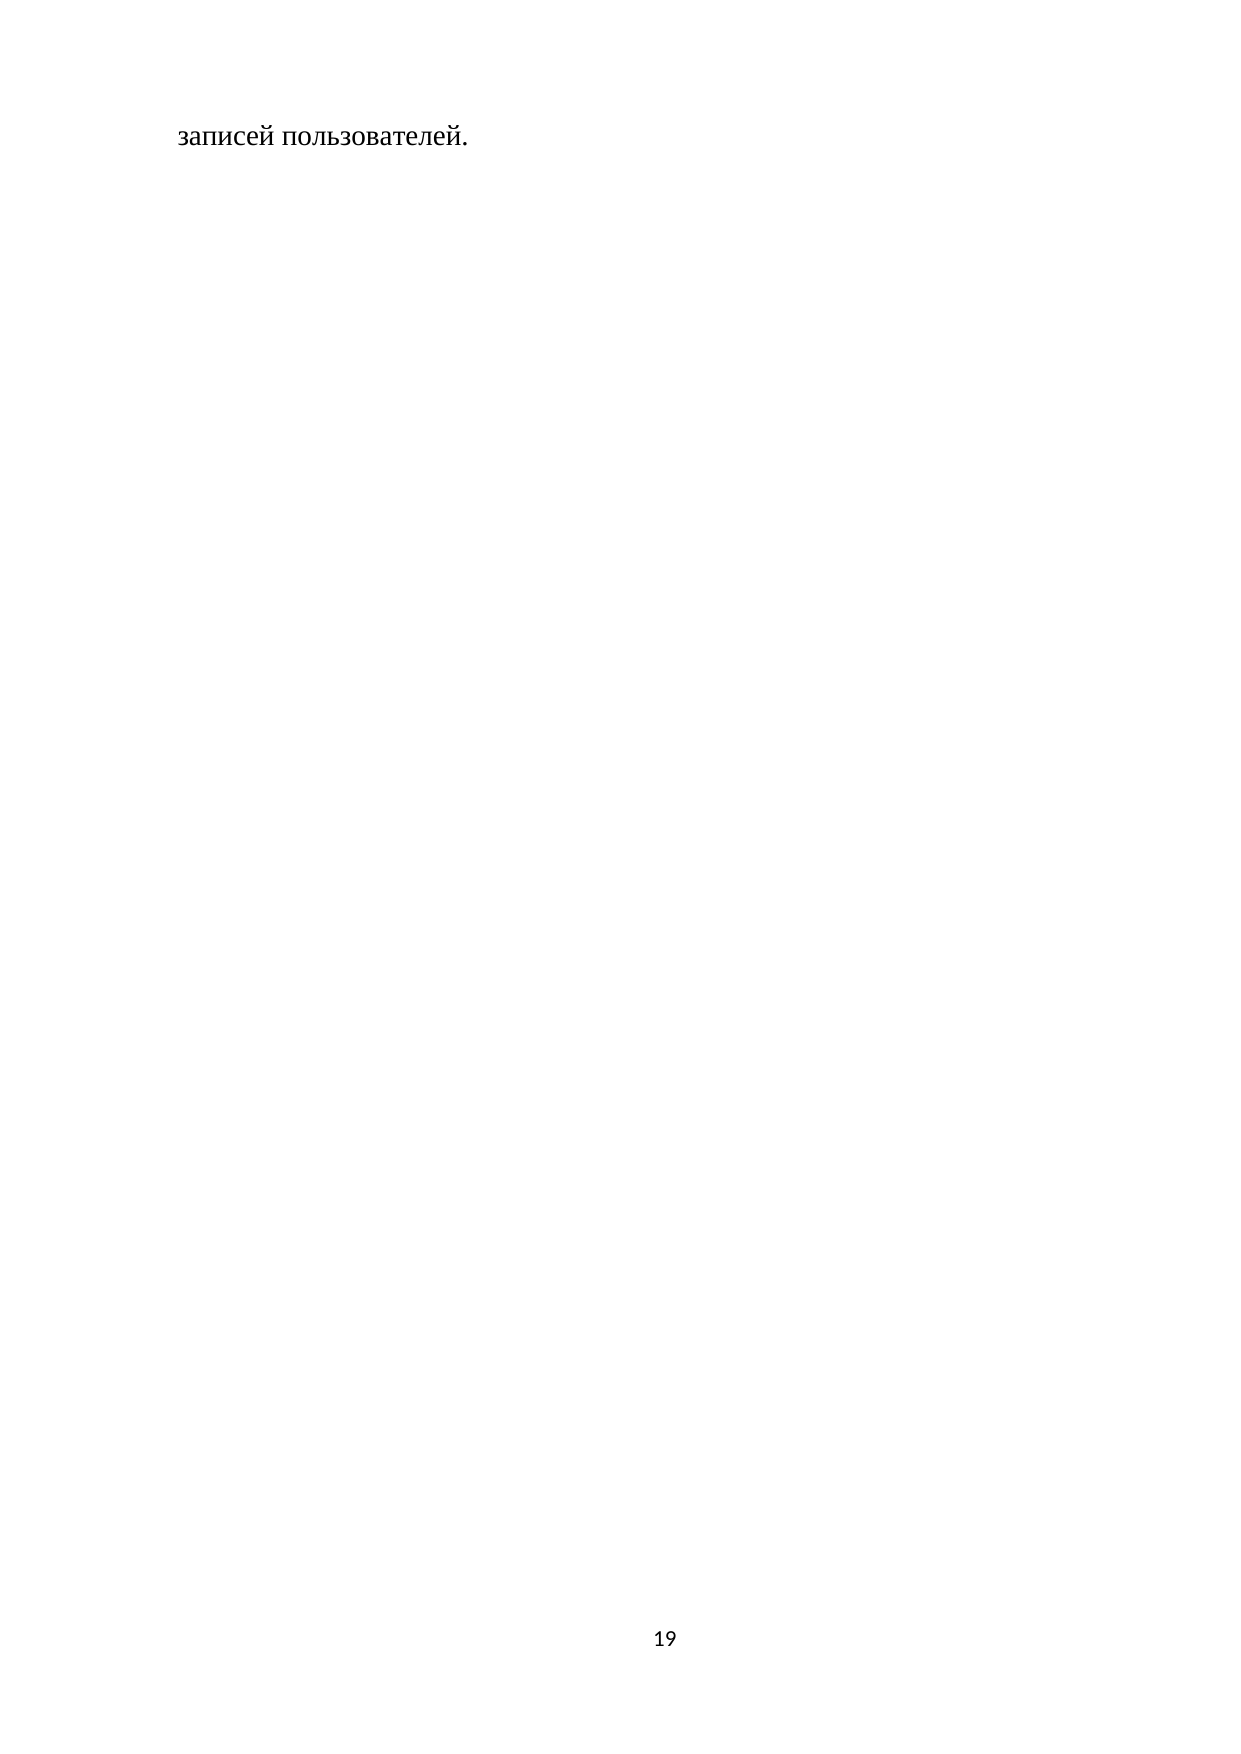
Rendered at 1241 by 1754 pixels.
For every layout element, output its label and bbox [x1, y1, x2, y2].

text [177, 118, 1152, 152]
